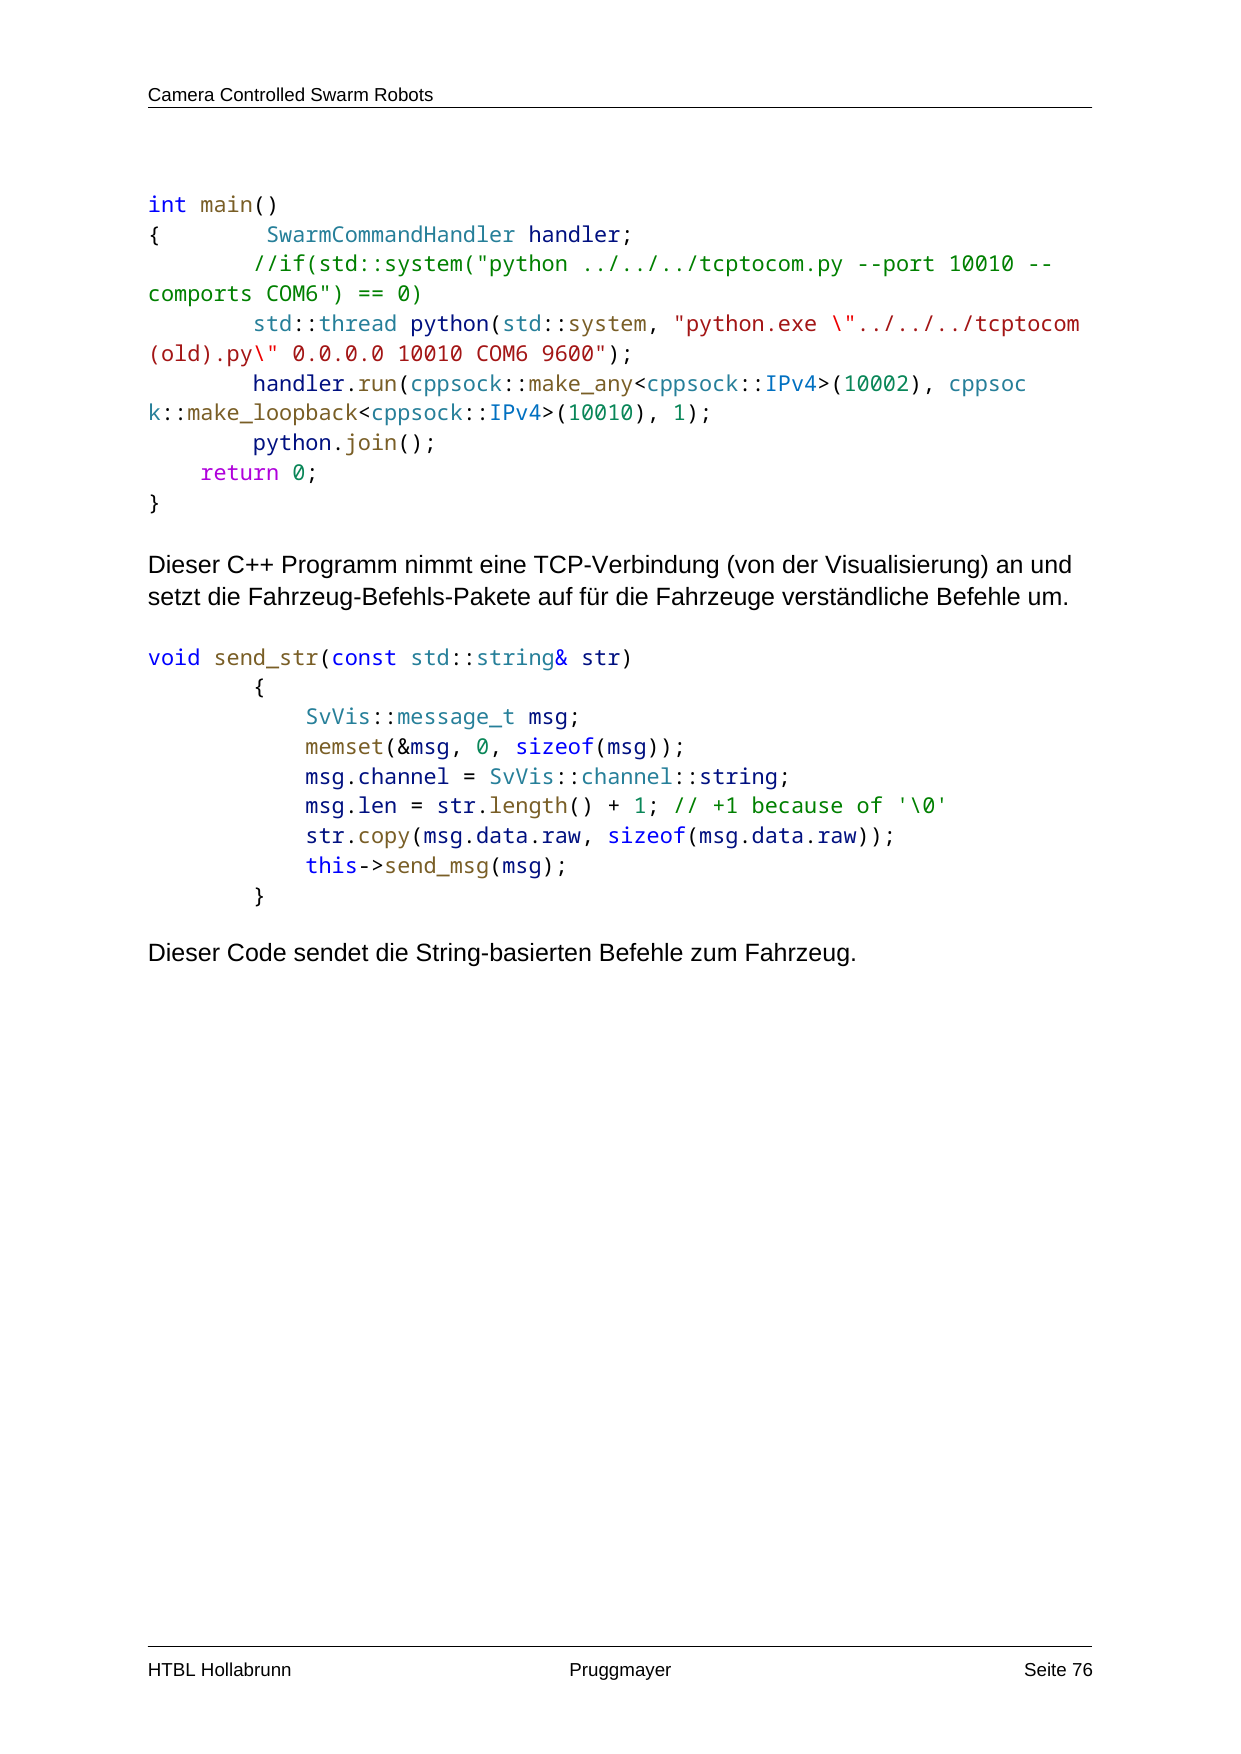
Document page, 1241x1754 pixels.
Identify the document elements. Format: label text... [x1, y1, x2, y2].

text return 0; [148, 457, 1092, 487]
text Dieser C++ Programm nimmt eine TCP-Verbindung (von der Visualisierung) an und setzt die Fahrzeug-Befehls-Pakete auf für die Fahrzeuge verständliche Befehle um. [148, 548, 1092, 610]
text Dieser Code sendet die String-basierten Befehle zum Fahrzeug. [148, 938, 1092, 967]
text python.join(); [148, 427, 1092, 457]
text void send_str(const std::string& str) [148, 642, 1092, 671]
text } [148, 880, 1092, 910]
text SvVis::message_t msg; [148, 701, 1092, 731]
text this->send_msg(msg); [148, 850, 1092, 880]
text memset(&msg, 0, sizeof(msg)); [148, 731, 1092, 761]
text msg.channel = SvVis::channel::string; [148, 761, 1092, 791]
text str.copy(msg.data.raw, sizeof(msg.data.raw)); [148, 820, 1092, 850]
text int main() [148, 189, 1092, 219]
text std::thread python(std::system, "python.exe \"../../../tcptocom (old).py\" 0.0.0.0 10010 COM6 9600"); [148, 308, 1092, 368]
text { [148, 671, 1092, 701]
text { SwarmCommandHandler handler; [148, 219, 1092, 248]
text //if(std::system("python ../../../tcptocom.py --port 10010 --comports COM6") == 0) [148, 248, 1092, 308]
text } [148, 487, 1092, 517]
text msg.len = str.length() + 1; // +1 because of '\0' [148, 791, 1092, 820]
text handler.run(cppsock::make_any<cppsock::IPv4>(10002), cppsock::make_loopback<cppsock::IPv4>(10010), 1); [148, 368, 1092, 427]
